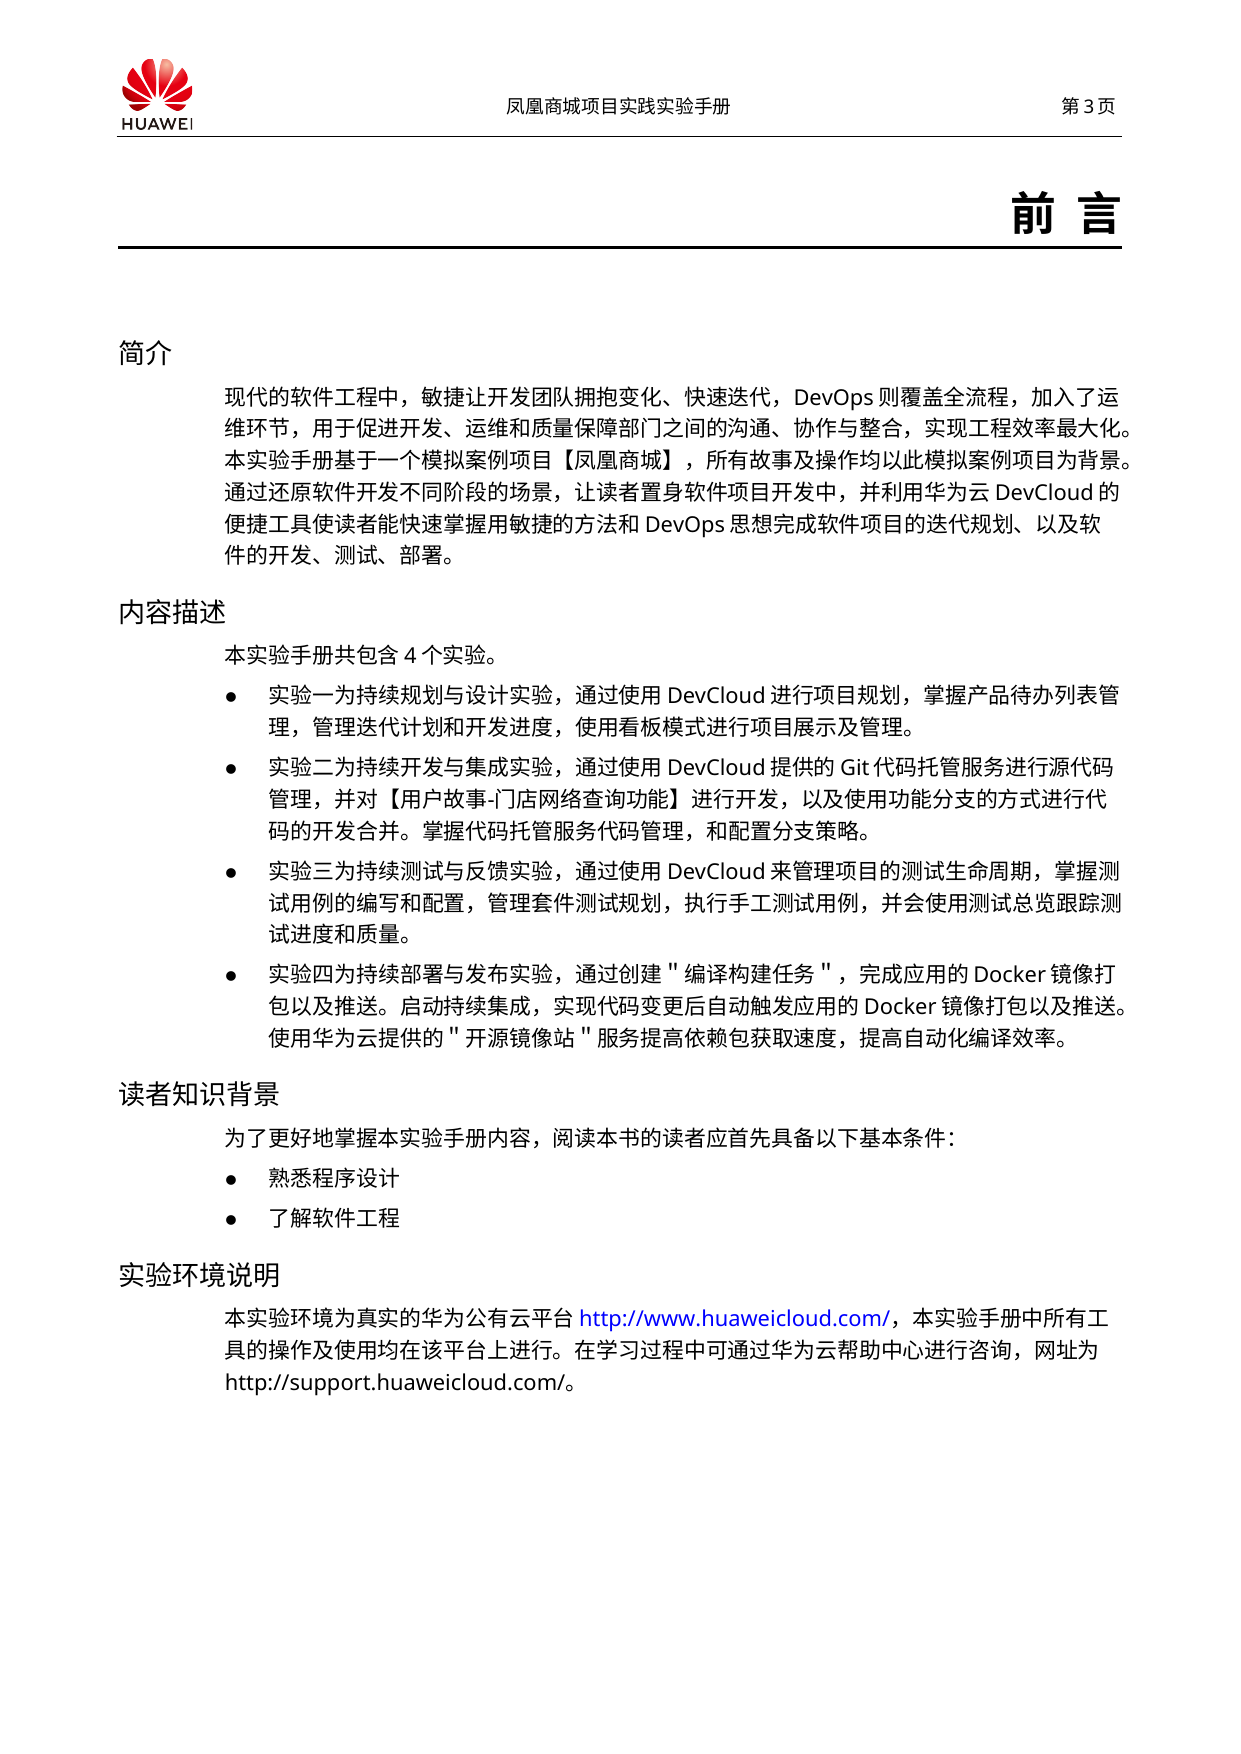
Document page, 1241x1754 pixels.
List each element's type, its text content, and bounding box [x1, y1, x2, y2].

text 内容描述 [118, 591, 1122, 630]
picture [122, 59, 193, 130]
text 为了更好地掌握本实验手册内容，阅读本书的读者应首先具备以下基本条件： [224, 1121, 1122, 1153]
text 实验四为持续部署与发布实验，通过创建＂编译构建任务＂，完成应用的Docker镜像打包以及推送。启动持续集成，实现代码变更后自动触发应用的Docker镜像打包以及推送。使用华为云提供的＂开源镜像站＂服务提高依赖包获取速度，提高自动化编译效率。 [224, 957, 1122, 1052]
text 了解软件工程 [224, 1201, 1122, 1233]
text 实验一为持续规划与设计实验，通过使用DevCloud进行项目规划，掌握产品待办列表管理，管理迭代计划和开发进度，使用看板模式进行项目展示及管理。 [224, 678, 1122, 742]
text 读者知识背景 [118, 1073, 1122, 1113]
text 熟悉程序设计 [224, 1161, 1122, 1193]
text 实验环境说明 [118, 1253, 1122, 1293]
text 实验二为持续开发与集成实验，通过使用DevCloud提供的Git代码托管服务进行源代码管理，并对【用户故事-门店网络查询功能】进行开发，以及使用功能分支的方式进行代码的开发合并。掌握代码托管服务代码管理，和配置分支策略。 [224, 750, 1122, 846]
text 实验三为持续测试与反馈实验，通过使用DevCloud来管理项目的测试生命周期，掌握测试用例的编写和配置，管理套件测试规划，执行手工测试用例，并会使用测试总览跟踪测试进度和质量。 [224, 854, 1122, 949]
text 本实验手册共包含4个实验。 [224, 638, 1122, 670]
text 本实验环境为真实的华为公有云平台http://www.huaweicloud.com/，本实验手册中所有工具的操作及使用均在该平台上进行。在学习过程中可通过华为云帮助中心进行咨询，网址为http://support.huaweicloud.com/。 [224, 1301, 1122, 1396]
text 现代的软件工程中，敏捷让开发团队拥抱变化、快速迭代，DevOps则覆盖全流程，加入了运维环节，用于促进开发、运维和质量保障部门之间的沟通、协作与整合，实现工程效率最大化。本实验手册基于一个模拟案例项目【凤凰商城】，所有故事及操作均以此模拟案例项目为背景。通过还原软件开发不同阶段的场景，让读者置身软件项目开发中，并利用华为云DevCloud的便捷工具使读者能快速掌握用敏捷的方法和DevOps思想完成软件项目的迭代规划、以及软件的开发、测试、部署。 [224, 380, 1122, 570]
text 简介 [118, 332, 1122, 371]
text 前 言 [118, 177, 1122, 246]
